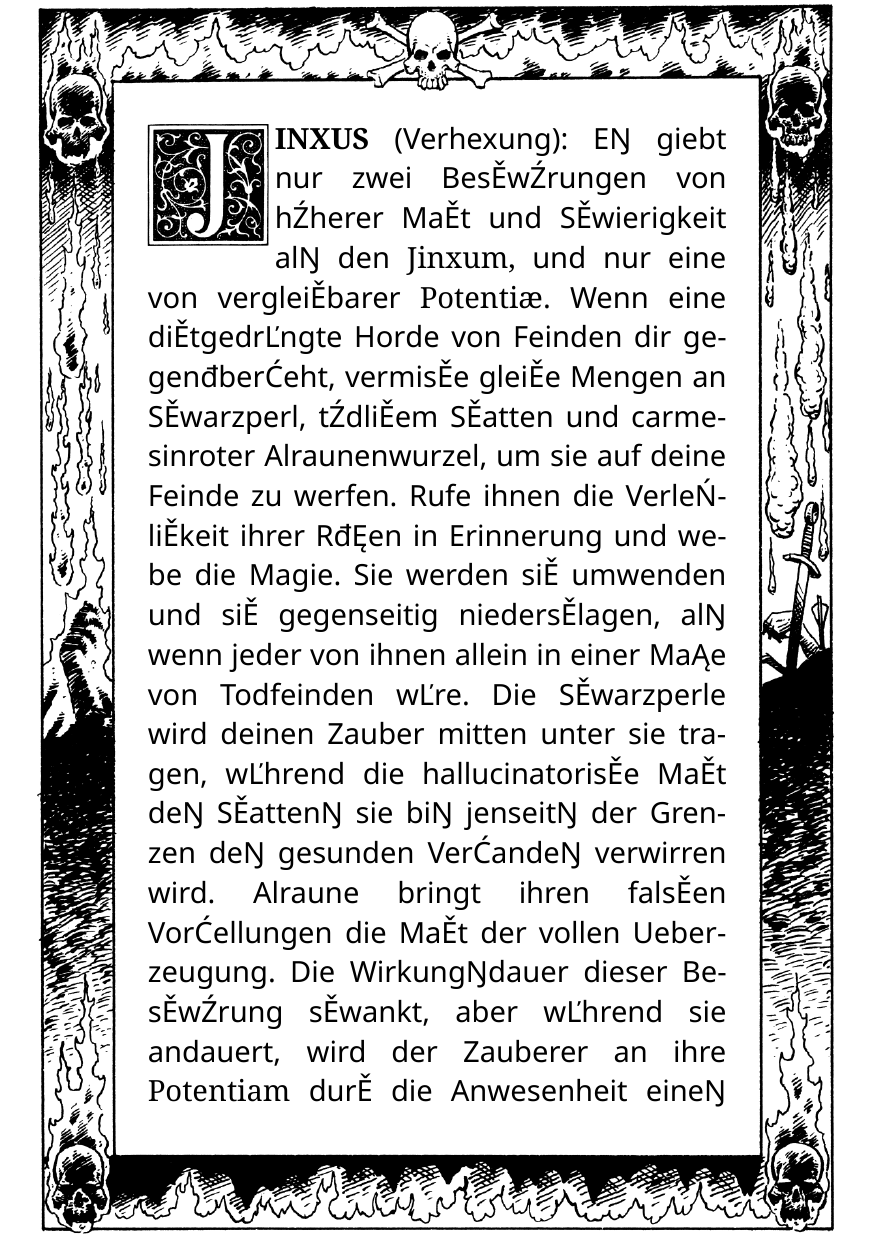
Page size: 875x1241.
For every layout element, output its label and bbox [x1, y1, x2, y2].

text [148, 118, 726, 1110]
picture [34, 4, 840, 1236]
